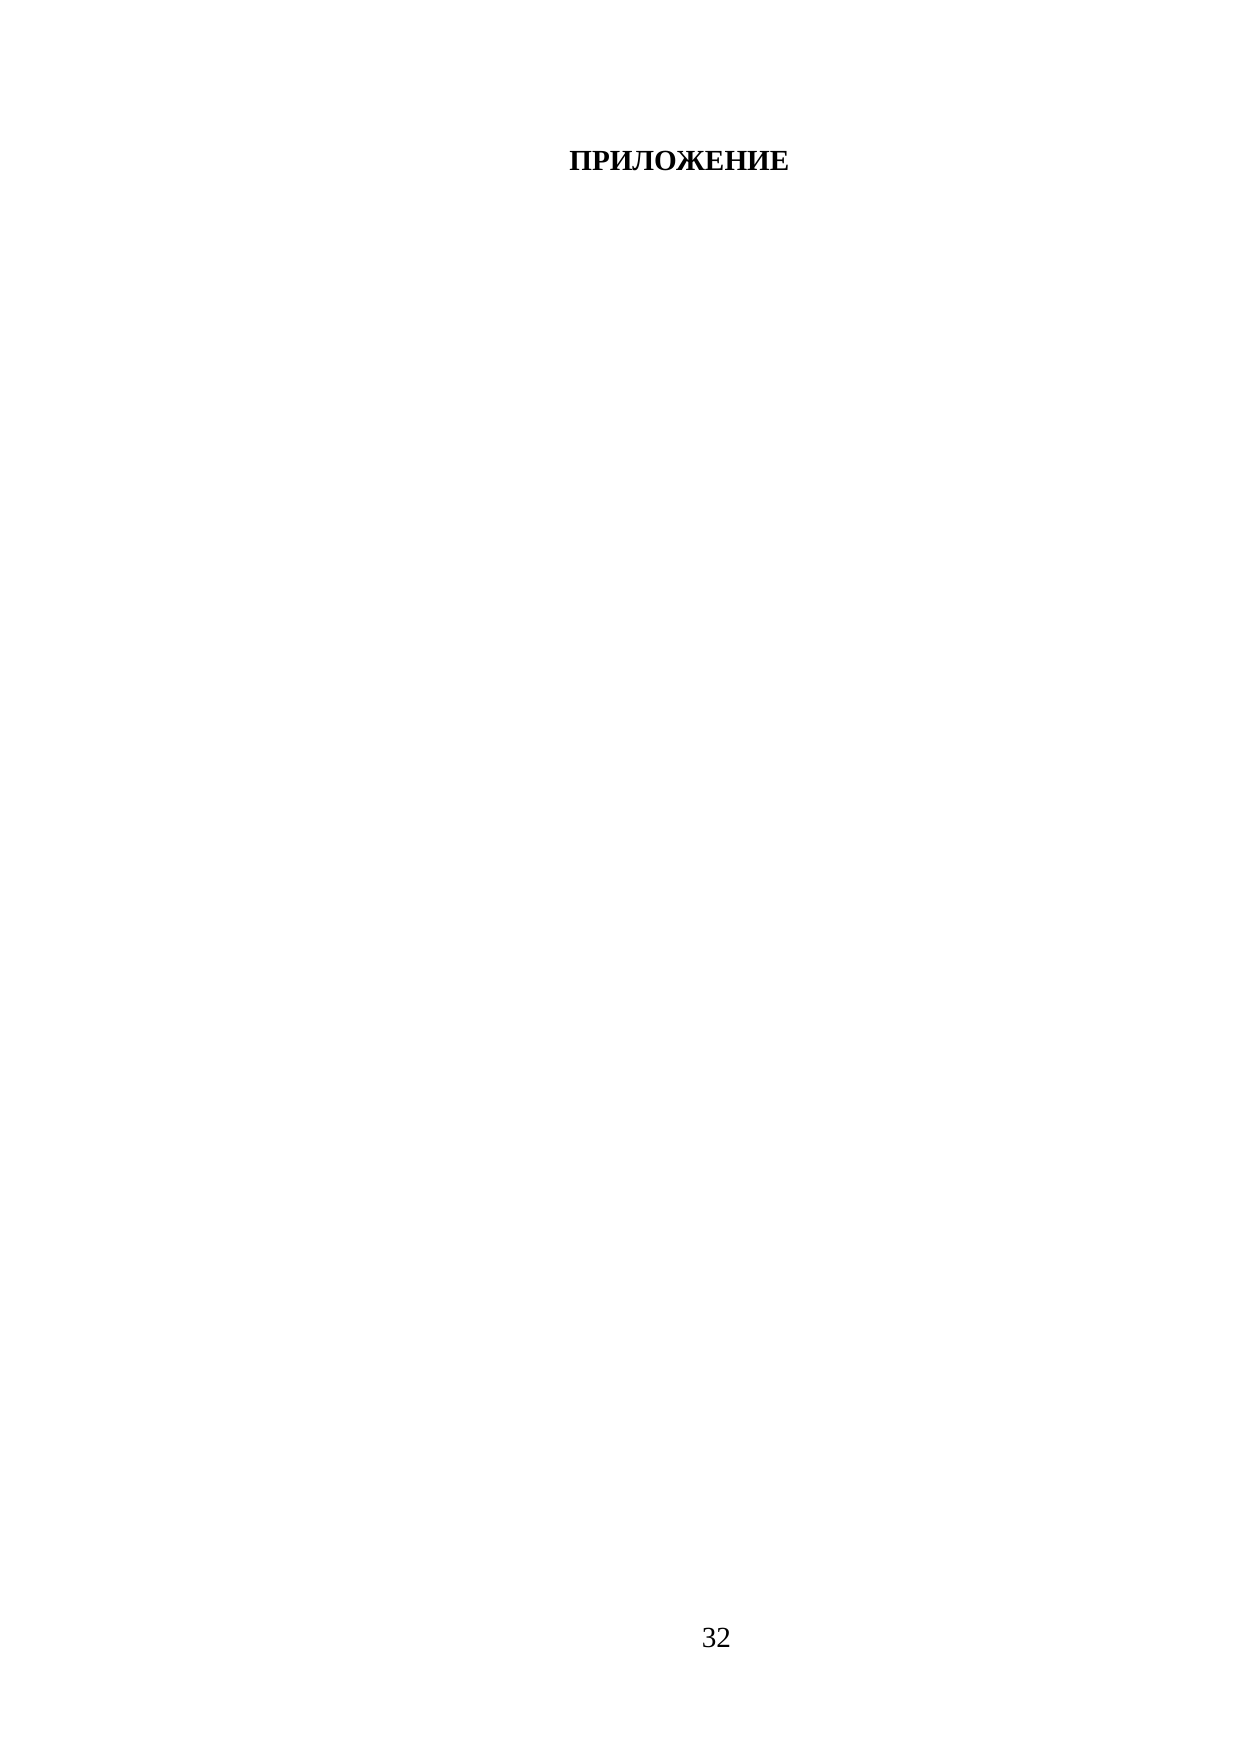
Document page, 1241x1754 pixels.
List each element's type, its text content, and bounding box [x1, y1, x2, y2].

subtitle Приложение [177, 143, 1181, 177]
